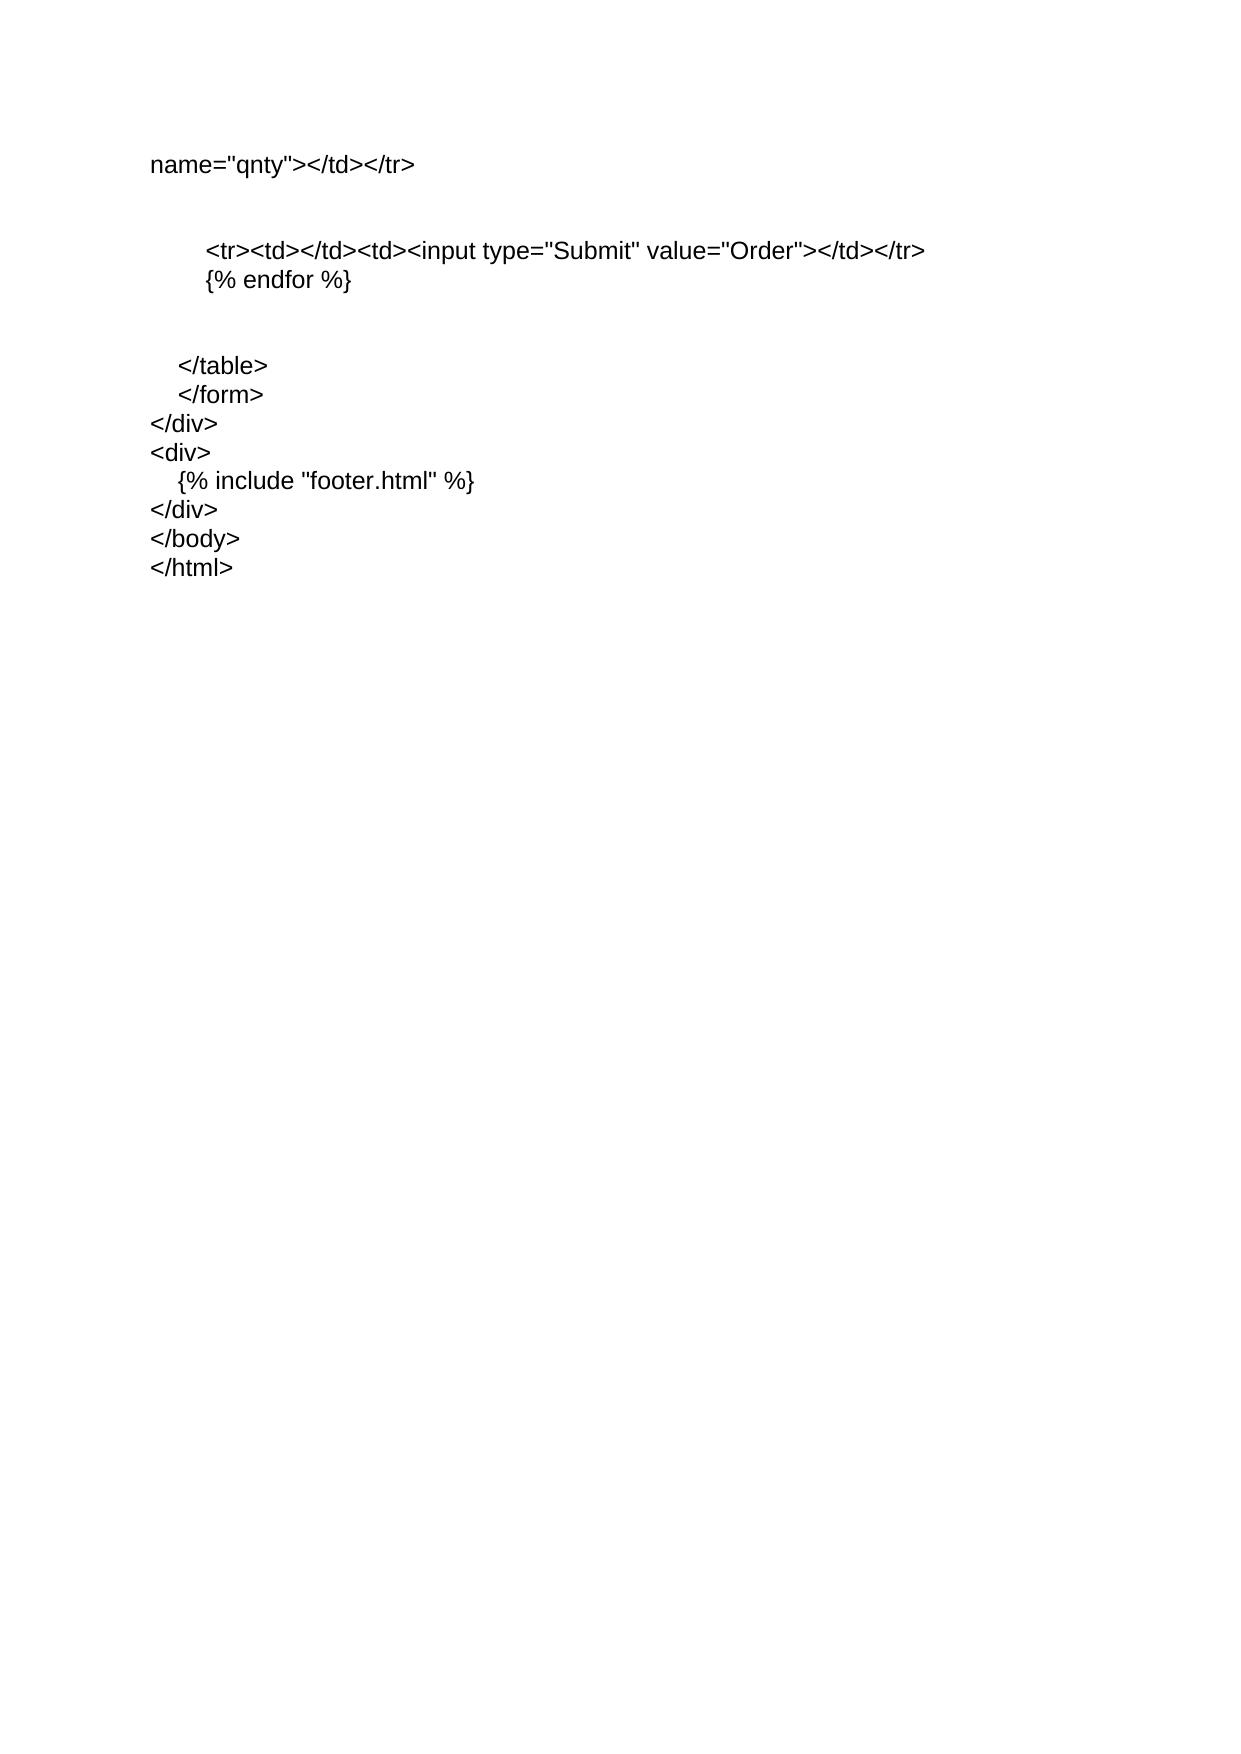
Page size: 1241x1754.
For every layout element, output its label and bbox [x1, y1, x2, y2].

text [150, 150, 1090, 581]
